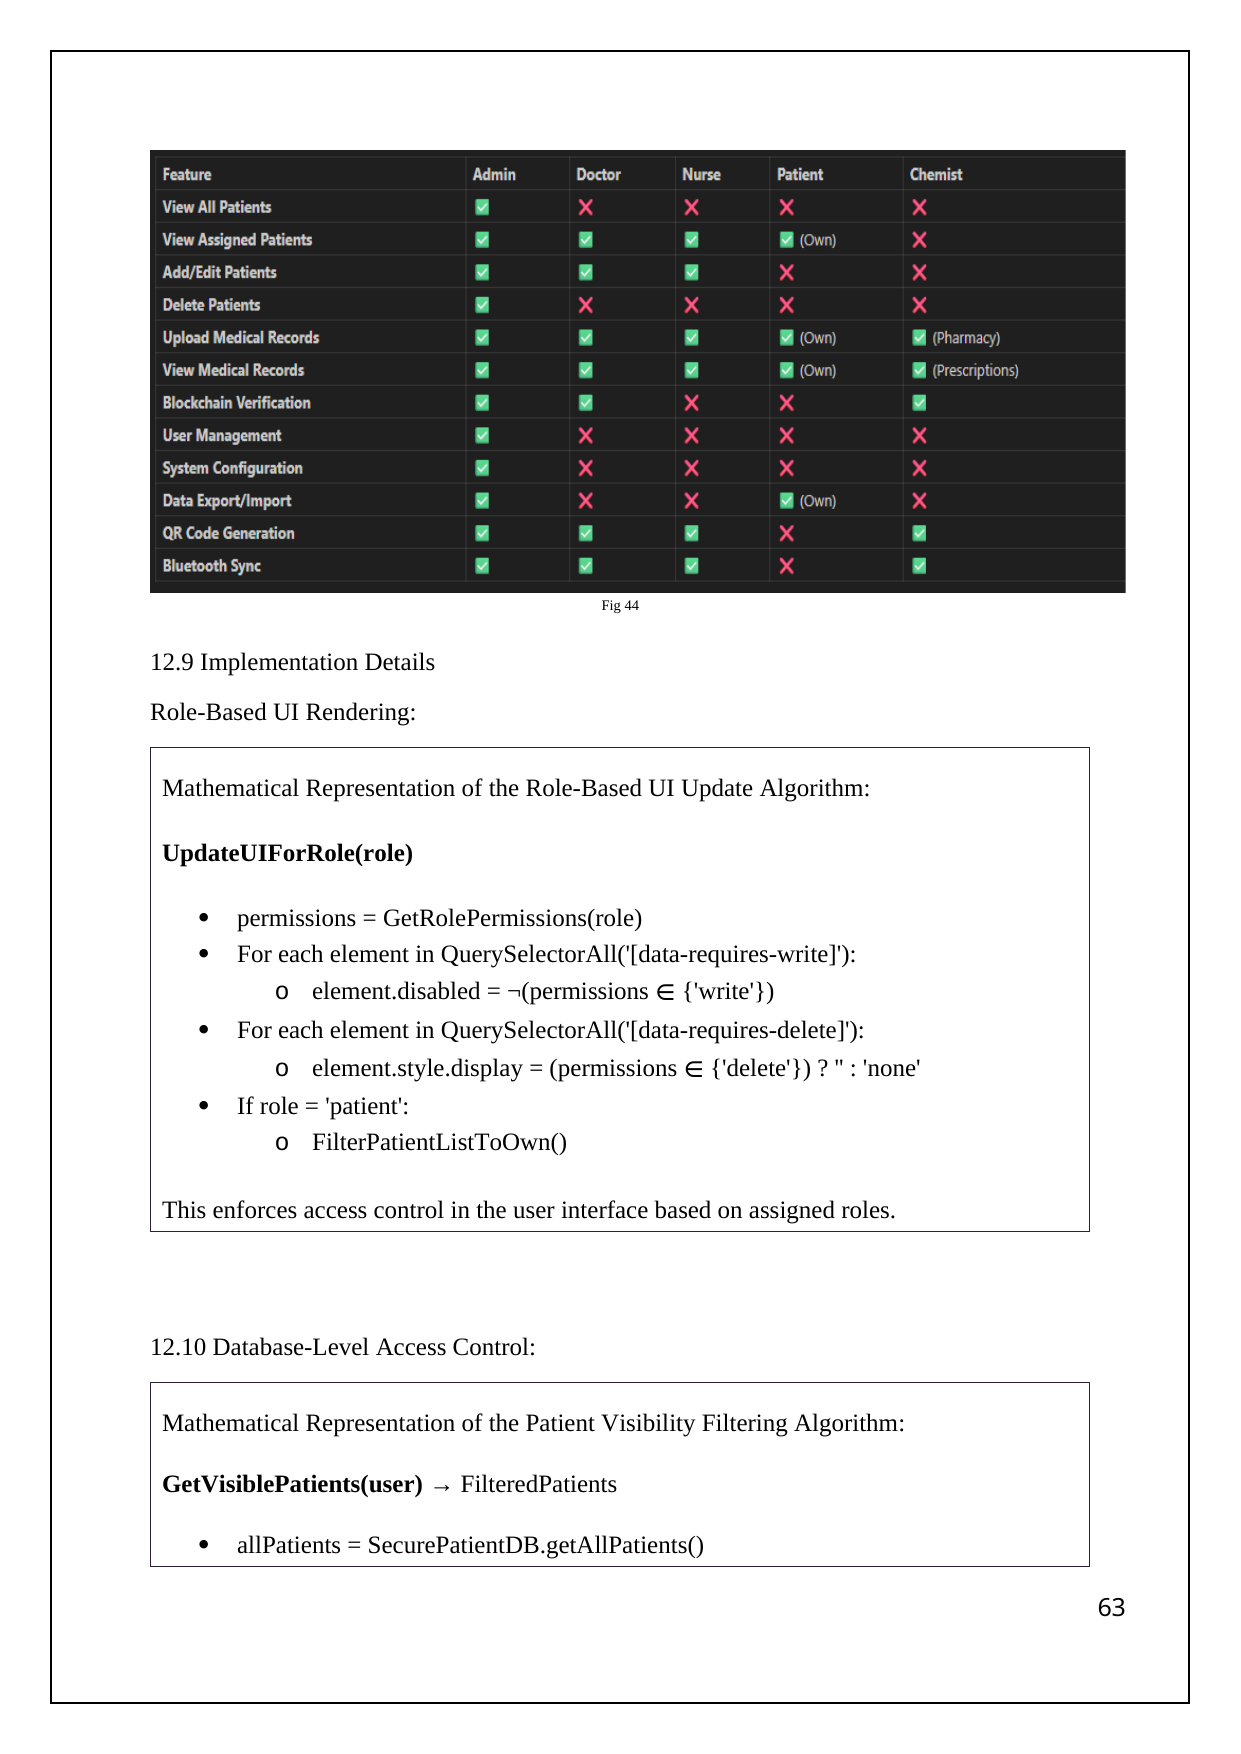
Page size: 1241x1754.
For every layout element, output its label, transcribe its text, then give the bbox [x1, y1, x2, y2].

text Fig 44 [150, 593, 1090, 626]
picture [150, 150, 1126, 593]
text 12.10 Database-Level Access Control: [150, 1332, 1090, 1361]
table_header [151, 1383, 1089, 1566]
text 12.9 Implementation Details [150, 647, 1090, 676]
table_header Mathematical Representation of the Role-Based UI Update Algorithm: UpdateUIForRole(role) permissions = GetRolePermissions(role) For each element in QuerySelectorAll('[data-requires-write]'): element.disabled = ¬(permissions ∈ {'write'}) For each element in QuerySelectorAll('[data-requires-delete]'): element.style.display = (permissions ∈ {'delete'}) ? '' : 'none' If role = 'patient': FilterPatientListToOwn() This enforces access control in the user interface based on assigned roles. [151, 748, 1089, 1231]
text Role-Based UI Rendering: [150, 697, 1090, 726]
